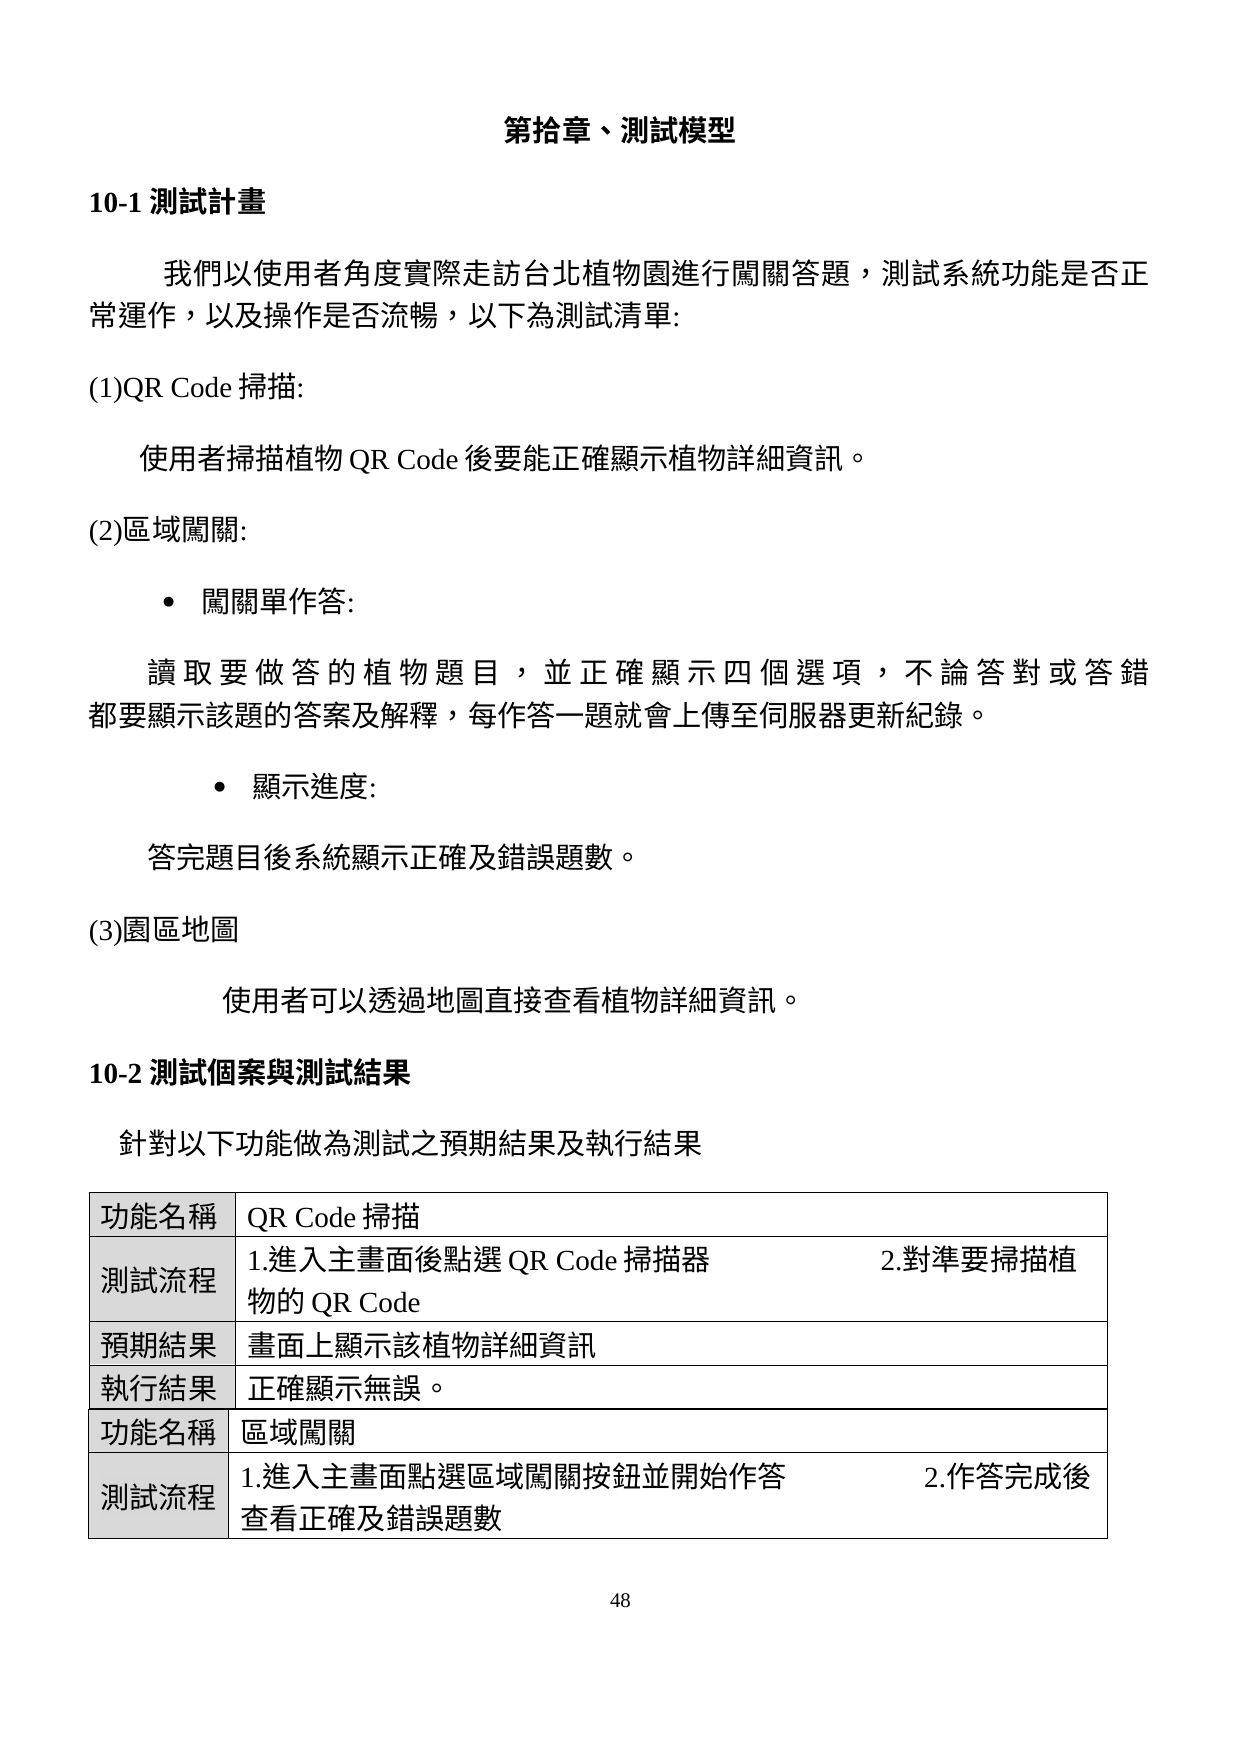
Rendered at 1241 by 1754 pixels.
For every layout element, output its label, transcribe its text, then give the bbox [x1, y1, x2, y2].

text 10-2 測試個案與測試結果 [89, 1049, 1152, 1092]
text 讀取要做答的植物題目，並正確顯示四個選項，不論答對或答錯 都要顯示該題的答案及解釋，每作答一題就會上傳至伺服器更新紀錄。 [89, 650, 1152, 734]
text (2)區域闖關: [89, 507, 1152, 549]
list 使用者可以透過地圖直接查看植物詳細資訊。 [164, 978, 1152, 1020]
text 我們以使用者角度實際走訪台北植物園進行闖關答題，測試系統功能是否正常運作，以及操作是否流暢，以下為測試清單: [89, 250, 1152, 335]
text (1)QR Code掃描: [89, 364, 1152, 406]
list 顯示進度: [214, 763, 1152, 806]
table_cell 測試流程 [90, 1237, 235, 1321]
table_header 功能名稱 [90, 1193, 235, 1236]
table_cell 預期結果 [90, 1322, 235, 1364]
text 第拾章、測試模型 [89, 107, 1152, 149]
list 闖關單作答: [164, 578, 1152, 621]
table_cell 正確顯示無誤。 [236, 1366, 1107, 1408]
table_cell 執行結果 [90, 1366, 235, 1408]
text 10-1 測試計畫 [89, 179, 1152, 221]
table_cell 畫面上顯示該植物詳細資訊 [236, 1322, 1107, 1364]
text 使用者掃描植物QR Code後要能正確顯示植物詳細資訊。 [89, 435, 1152, 478]
table_header QR Code掃描 [236, 1193, 1107, 1236]
text (3)園區地圖 [89, 906, 1152, 949]
table_cell 1.進入主畫面點選區域闖關按鈕並開始作答 2.作答完成後查看正確及錯誤題數 [229, 1453, 1107, 1538]
text 針對以下功能做為測試之預期結果及執行結果 [119, 1121, 1152, 1163]
table_header 區域闖關 [229, 1410, 1107, 1452]
table_cell 測試流程 [89, 1453, 228, 1538]
table_cell 1.進入主畫面後點選QR Code掃描器 2.對準要掃描植物的QR Code [236, 1237, 1107, 1321]
text 答完題目後系統顯示正確及錯誤題數。 [89, 835, 1152, 877]
